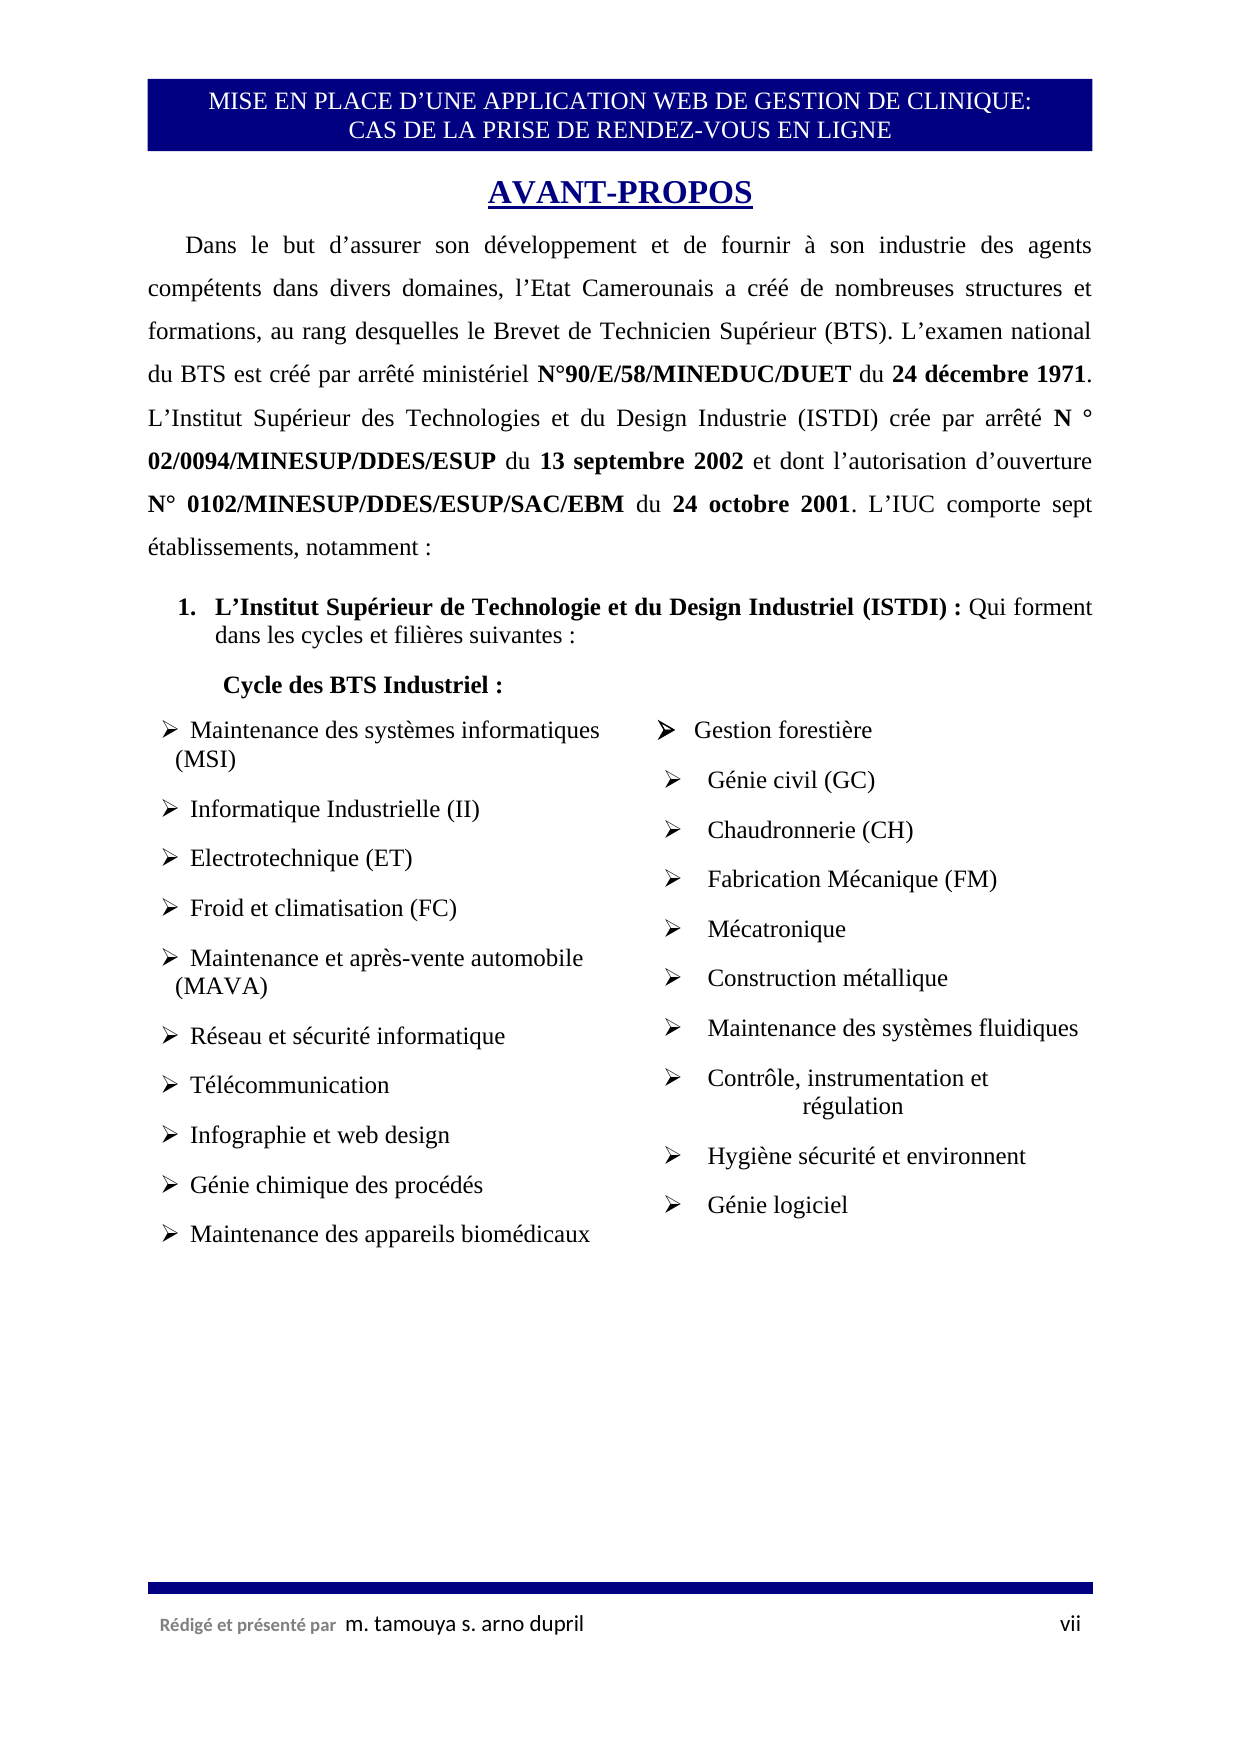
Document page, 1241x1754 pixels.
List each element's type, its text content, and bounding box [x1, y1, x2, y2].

table_header Gestion forestière Génie civil (GC) Chaudronnerie (CH) Fabrication Mécanique (FM) Mécatronique Construction métallique Maintenance des systèmes fluidiques Contrôle, instrumentation et régulation Hygiène sécurité et environnent Génie logiciel [649, 716, 1107, 1269]
subtitle AVANT-PROPOS [148, 173, 1093, 211]
text Cycle des BTS Industriel : [223, 670, 1093, 699]
list L’Institut Supérieur de Technologie et du Design Industriel (ISTDI) : Qui forment dans les cycles et filières suivantes : [177, 592, 1093, 649]
text Dans le but d’assurer son développement et de fournir à son industrie des agents compétents dans divers domaines, l’Etat Camerounais a créé de nombreuses structures et formations, au rang desquelles le Brevet de Technicien Supérieur (BTS). L’examen national du BTS est créé par arrêté ministériel N°90/E/58/MINEDUC/DUET du 24 décembre 1971. L’Institut Supérieur des Technologies et du Design Industrie (ISTDI) crée par arrêté N ° 02/0094/MINESUP/DDES/ESUP du 13 septembre 2002 et dont l’autorisation d’ouverture N° 0102/MINESUP/DDES/ESUP/SAC/EBM du 24 octobre 2001. L’IUC comporte sept établissements, notamment : [148, 230, 1093, 561]
table_header Maintenance des systèmes informatiques (MSI) Informatique Industrielle (II) Electrotechnique (ET) Froid et climatisation (FC) Maintenance et après-vente automobile (MAVA) Réseau et sécurité informatique Télécommunication Infographie et web design Génie chimique des procédés Maintenance des appareils biomédicaux [132, 716, 649, 1269]
